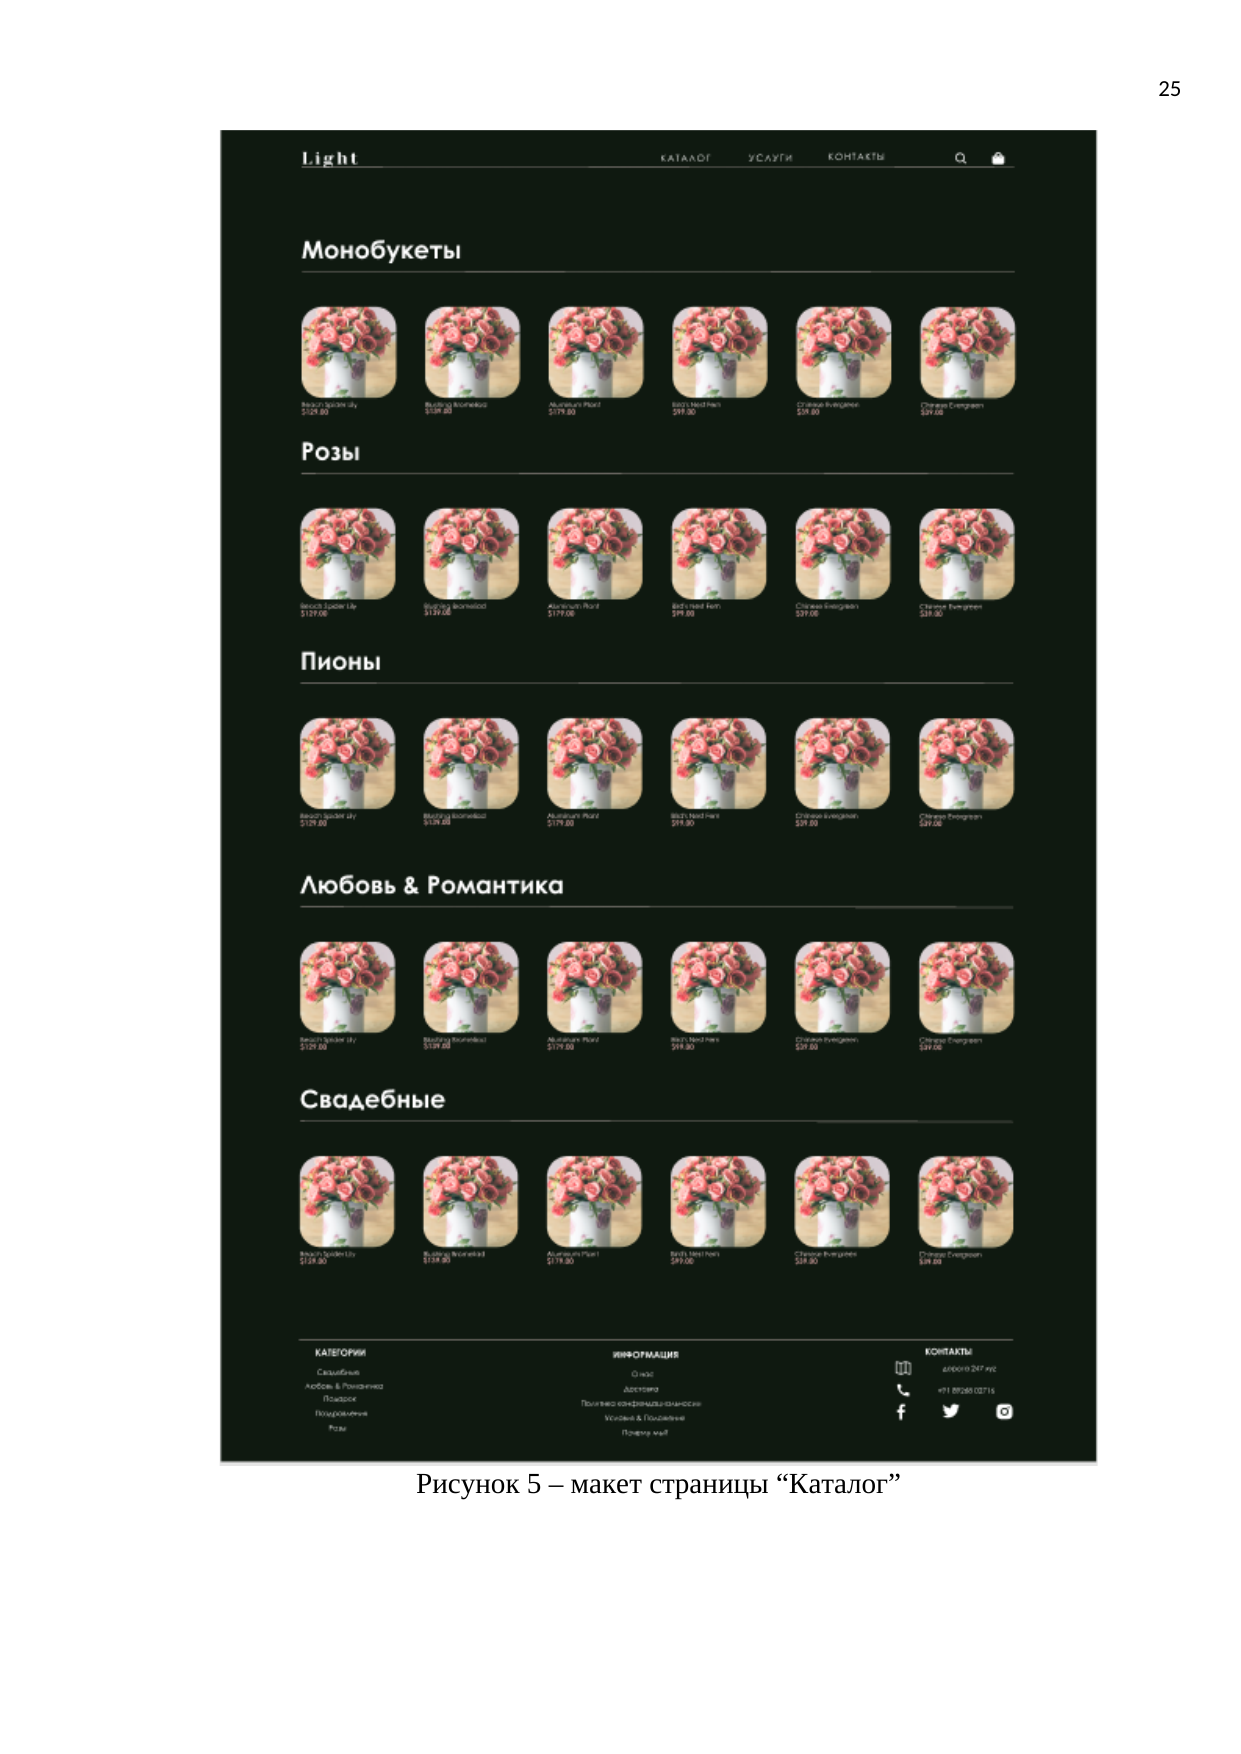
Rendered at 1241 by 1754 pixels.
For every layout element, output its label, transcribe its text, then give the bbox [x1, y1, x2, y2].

text Рисунок 5 – макет страницы “Каталог” [136, 1466, 1181, 1499]
picture [219, 130, 1098, 1466]
